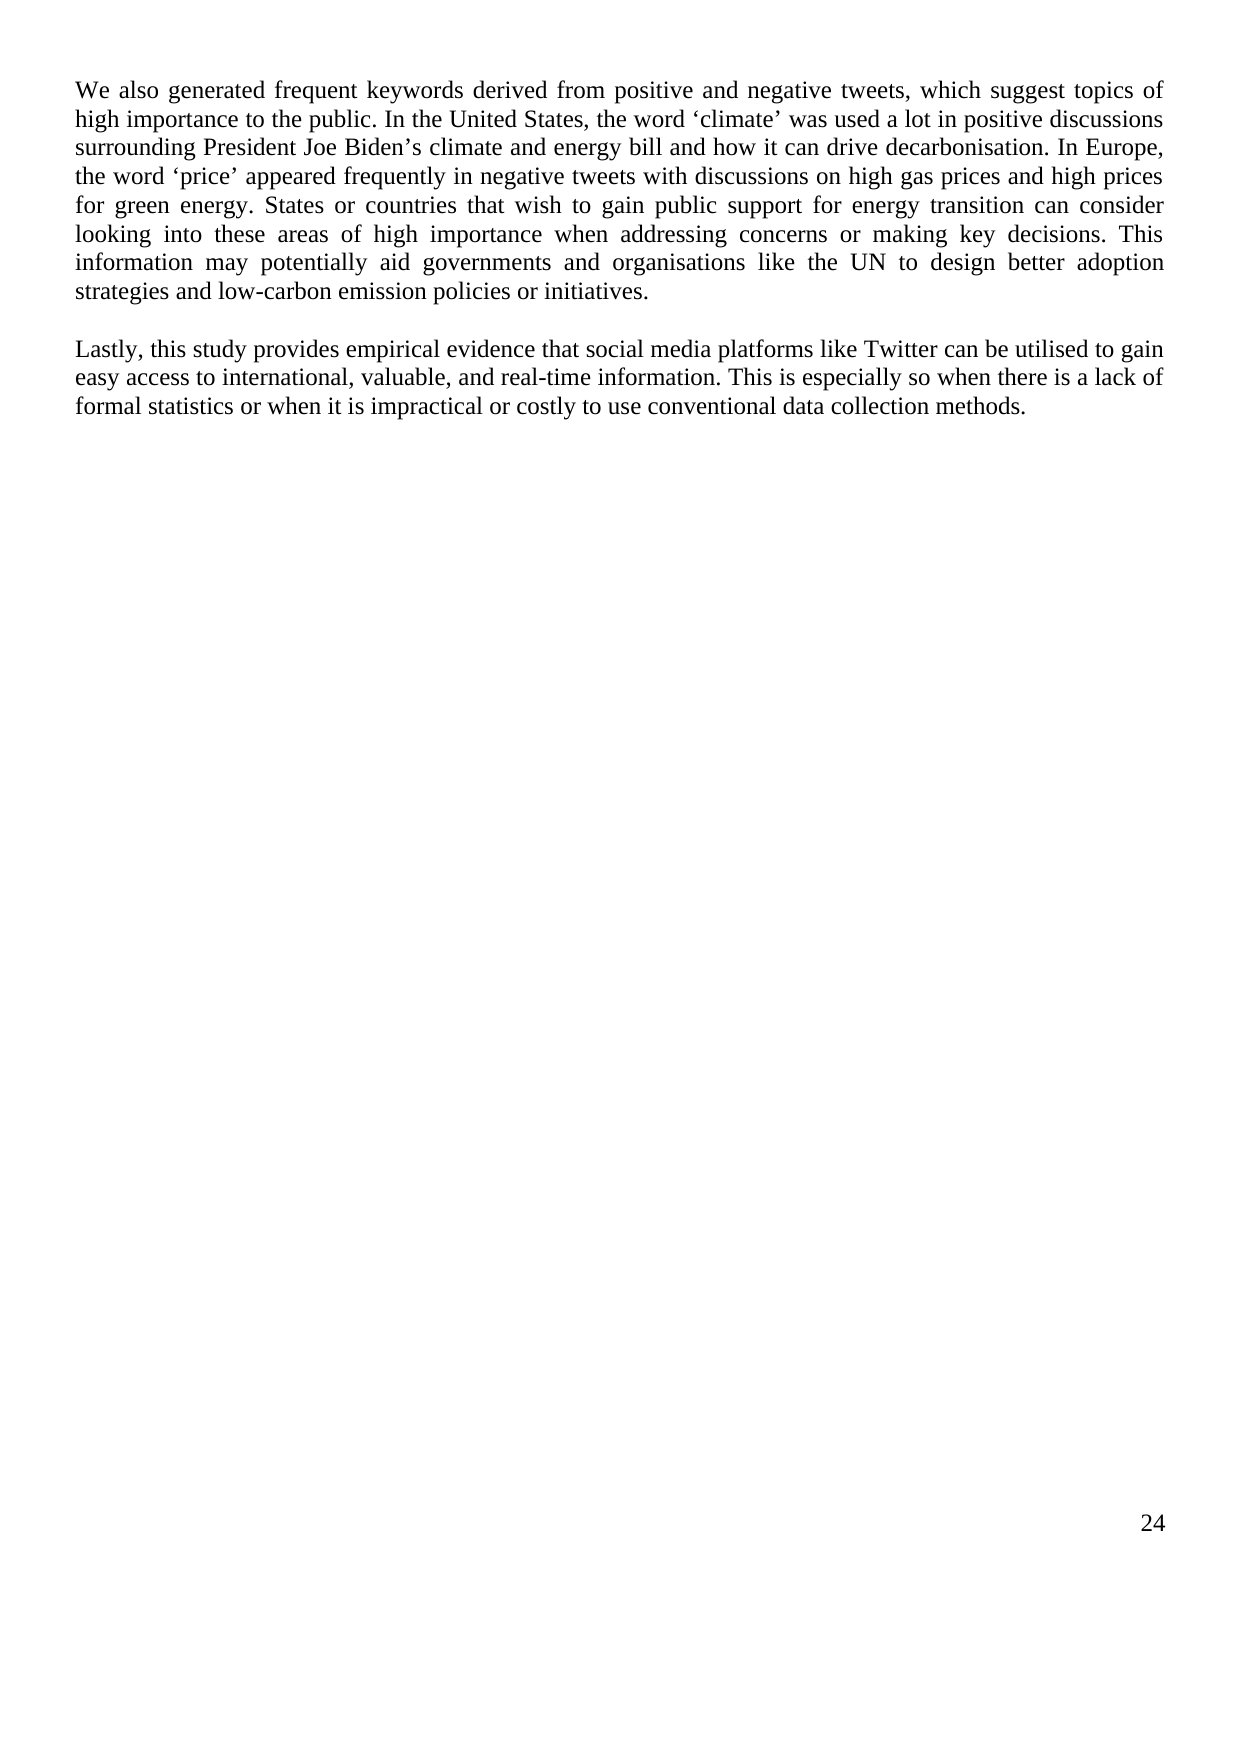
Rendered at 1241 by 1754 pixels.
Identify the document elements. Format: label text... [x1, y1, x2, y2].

text Lastly, this study provides empirical evidence that social media platforms like Twitter can be utilised to gain easy access to international, valuable, and real-time information. This is especially so when there is a lack of formal statistics or when it is impractical or costly to use conventional data collection methods. [75, 334, 1165, 420]
text We also generated frequent keywords derived from positive and negative tweets, which suggest topics of high importance to the public. In the United States, the word ‘climate’ was used a lot in positive discussions surrounding President Joe Biden’s climate and energy bill and how it can drive decarbonisation. In Europe, the word ‘price’ appeared frequently in negative tweets with discussions on high gas prices and high prices for green energy. States or countries that wish to gain public support for energy transition can consider looking into these areas of high importance when addressing concerns or making key decisions. This information may potentially aid governments and organisations like the UN to design better adoption strategies and low-carbon emission policies or initiatives. [75, 75, 1165, 305]
